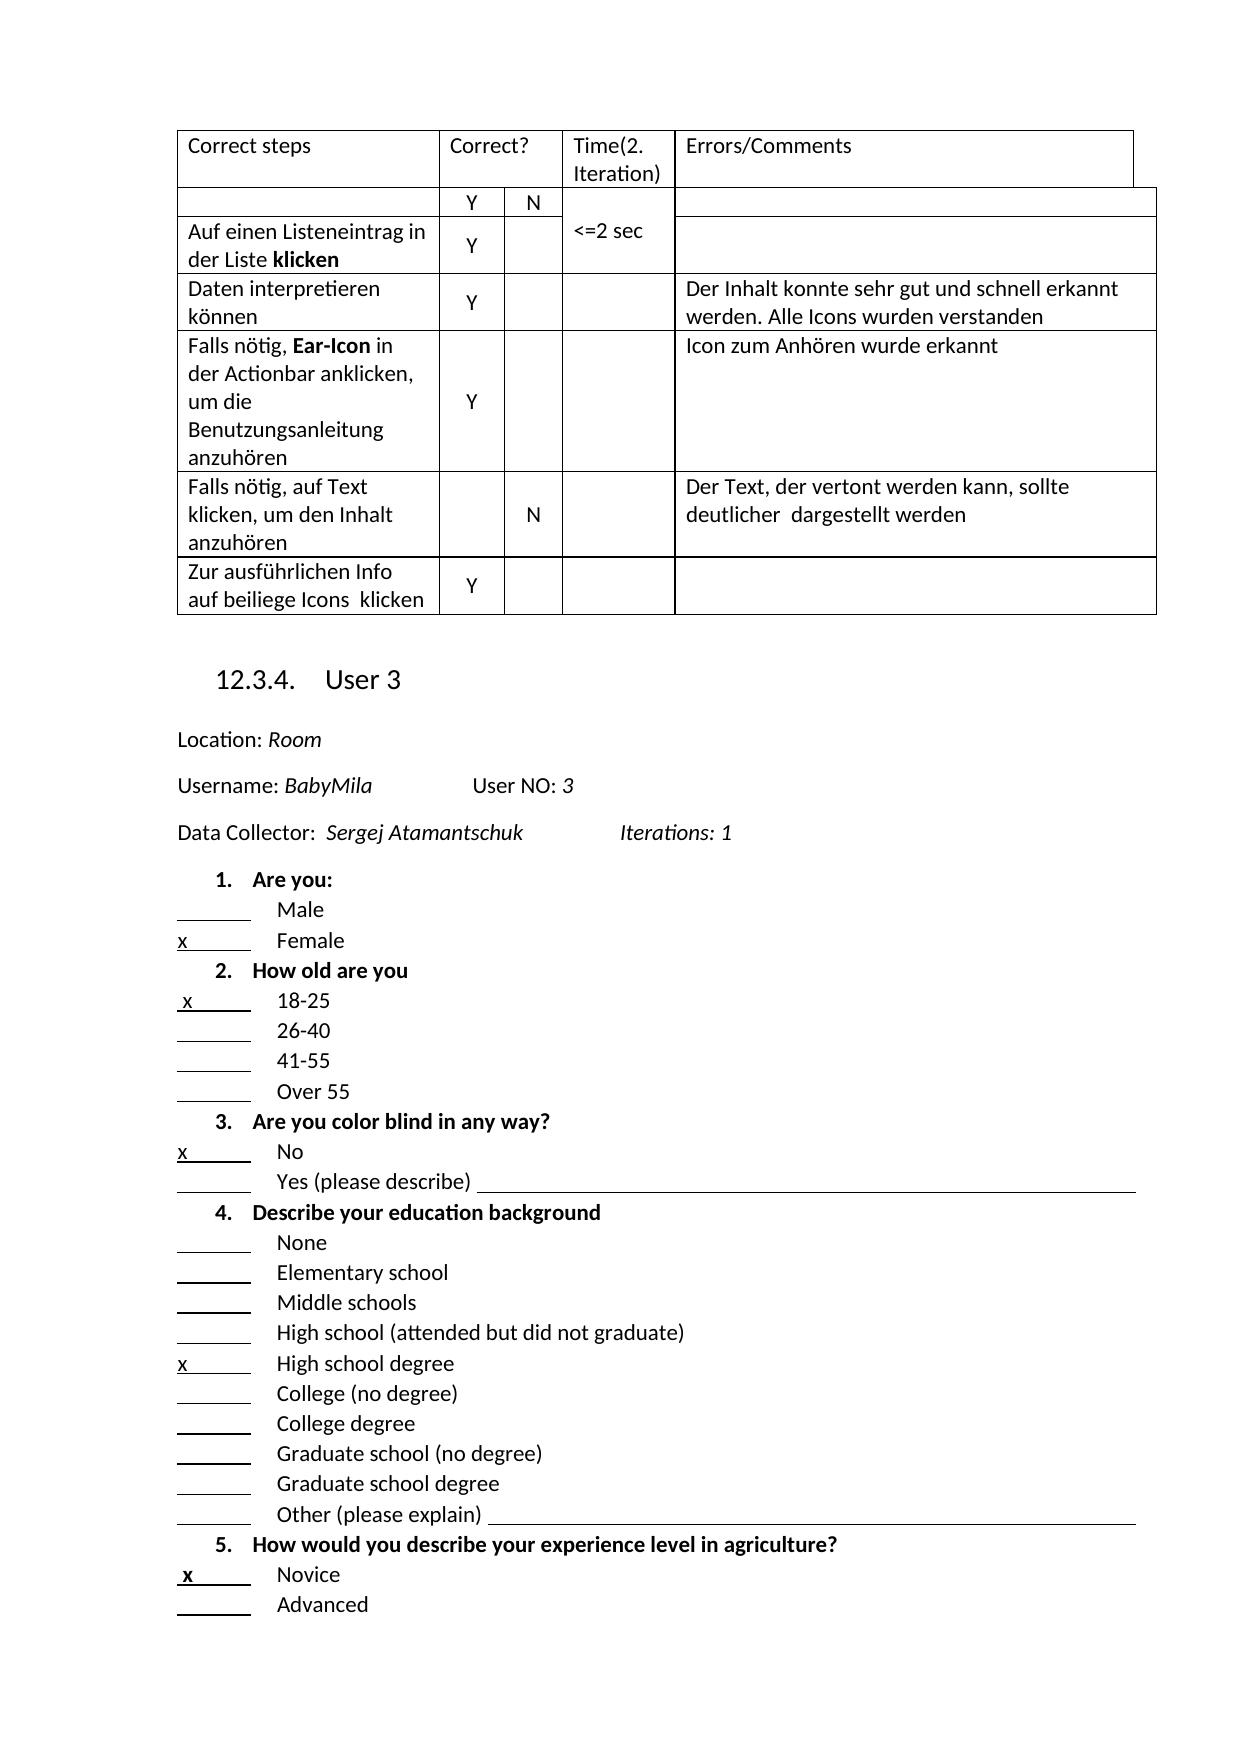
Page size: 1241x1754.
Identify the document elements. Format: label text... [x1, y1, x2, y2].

table_header Correct steps [178, 131, 439, 187]
text Middle schools [177, 1288, 1152, 1316]
text Graduate school degree [177, 1469, 1152, 1498]
text Data Collector: Sergej Atamantschuk Iterations: 1 [177, 818, 1152, 847]
table_header Correct? [440, 131, 562, 187]
text College (no degree) [177, 1379, 1152, 1407]
text x Female [177, 926, 1152, 954]
table_cell [178, 188, 439, 216]
table_header Time(2. Iteration) [563, 131, 674, 187]
table_cell [676, 217, 1156, 273]
table_cell Falls nötig, Ear-Icon in der Actionbar anklicken, um die Benutzungsanleitung anzuhören [178, 331, 439, 471]
table_cell N [505, 188, 562, 216]
table_cell [505, 331, 562, 471]
table_cell Y [440, 217, 504, 273]
text Graduate school (no degree) [177, 1439, 1152, 1467]
list How old are you [215, 956, 1152, 984]
text Advanced [177, 1590, 1152, 1618]
table_cell Y [440, 188, 504, 216]
table_cell Der Inhalt konnte sehr gut und schnell erkannt werden. Alle Icons wurden verstanden [676, 274, 1156, 330]
table_cell [563, 331, 674, 471]
text 26-40 [177, 1016, 1152, 1044]
table_cell [563, 472, 674, 556]
list Describe your education background [215, 1198, 1152, 1226]
table_cell Y [440, 274, 504, 330]
text Yes (please describe) [177, 1167, 1152, 1196]
table_cell Zur ausführlichen Info auf beiliege Icons klicken [178, 558, 439, 613]
table_cell <=2 sec [563, 188, 674, 273]
table_cell Auf einen Listeneintrag in der Liste klicken [178, 217, 439, 273]
text Username: BabyMila User NO: 3 [177, 772, 1152, 800]
text x Novice [177, 1560, 1152, 1588]
text None [177, 1228, 1152, 1256]
table_header [1134, 130, 1157, 187]
text x High school degree [177, 1349, 1152, 1377]
text College degree [177, 1409, 1152, 1437]
table_cell [676, 188, 1156, 216]
text Male [177, 896, 1152, 924]
table_cell Der Text, der vertont werden kann, sollte deutlicher dargestellt werden [676, 472, 1156, 556]
table_header Errors/Comments [676, 131, 1133, 187]
table_cell [563, 274, 674, 330]
table_cell [440, 472, 504, 556]
subtitle User 3 [215, 661, 1152, 697]
table_cell [505, 274, 562, 330]
table_cell Y [440, 331, 504, 471]
text Elementary school [177, 1258, 1152, 1286]
text x No [177, 1137, 1152, 1165]
list Are you color blind in any way? [215, 1107, 1152, 1135]
text Over 55 [177, 1077, 1152, 1105]
text 41-55 [177, 1047, 1152, 1075]
table_cell Daten interpretieren können [178, 274, 439, 330]
table_cell [505, 558, 562, 613]
list Are you: [215, 865, 1152, 893]
table_cell [676, 558, 1156, 613]
text High school (attended but did not graduate) [177, 1318, 1152, 1347]
table_cell N [505, 472, 562, 556]
text Location: Room [177, 725, 1152, 753]
table_cell [505, 217, 562, 273]
table_cell Y [440, 558, 504, 613]
text x 18-25 [177, 986, 1152, 1014]
table_cell Falls nötig, auf Text klicken, um den Inhalt anzuhören [178, 472, 439, 556]
table_cell [563, 558, 674, 613]
list How would you describe your experience level in agriculture? [215, 1530, 1152, 1558]
table_cell Icon zum Anhören wurde erkannt [676, 331, 1156, 471]
text Other (please explain) [177, 1500, 1152, 1528]
